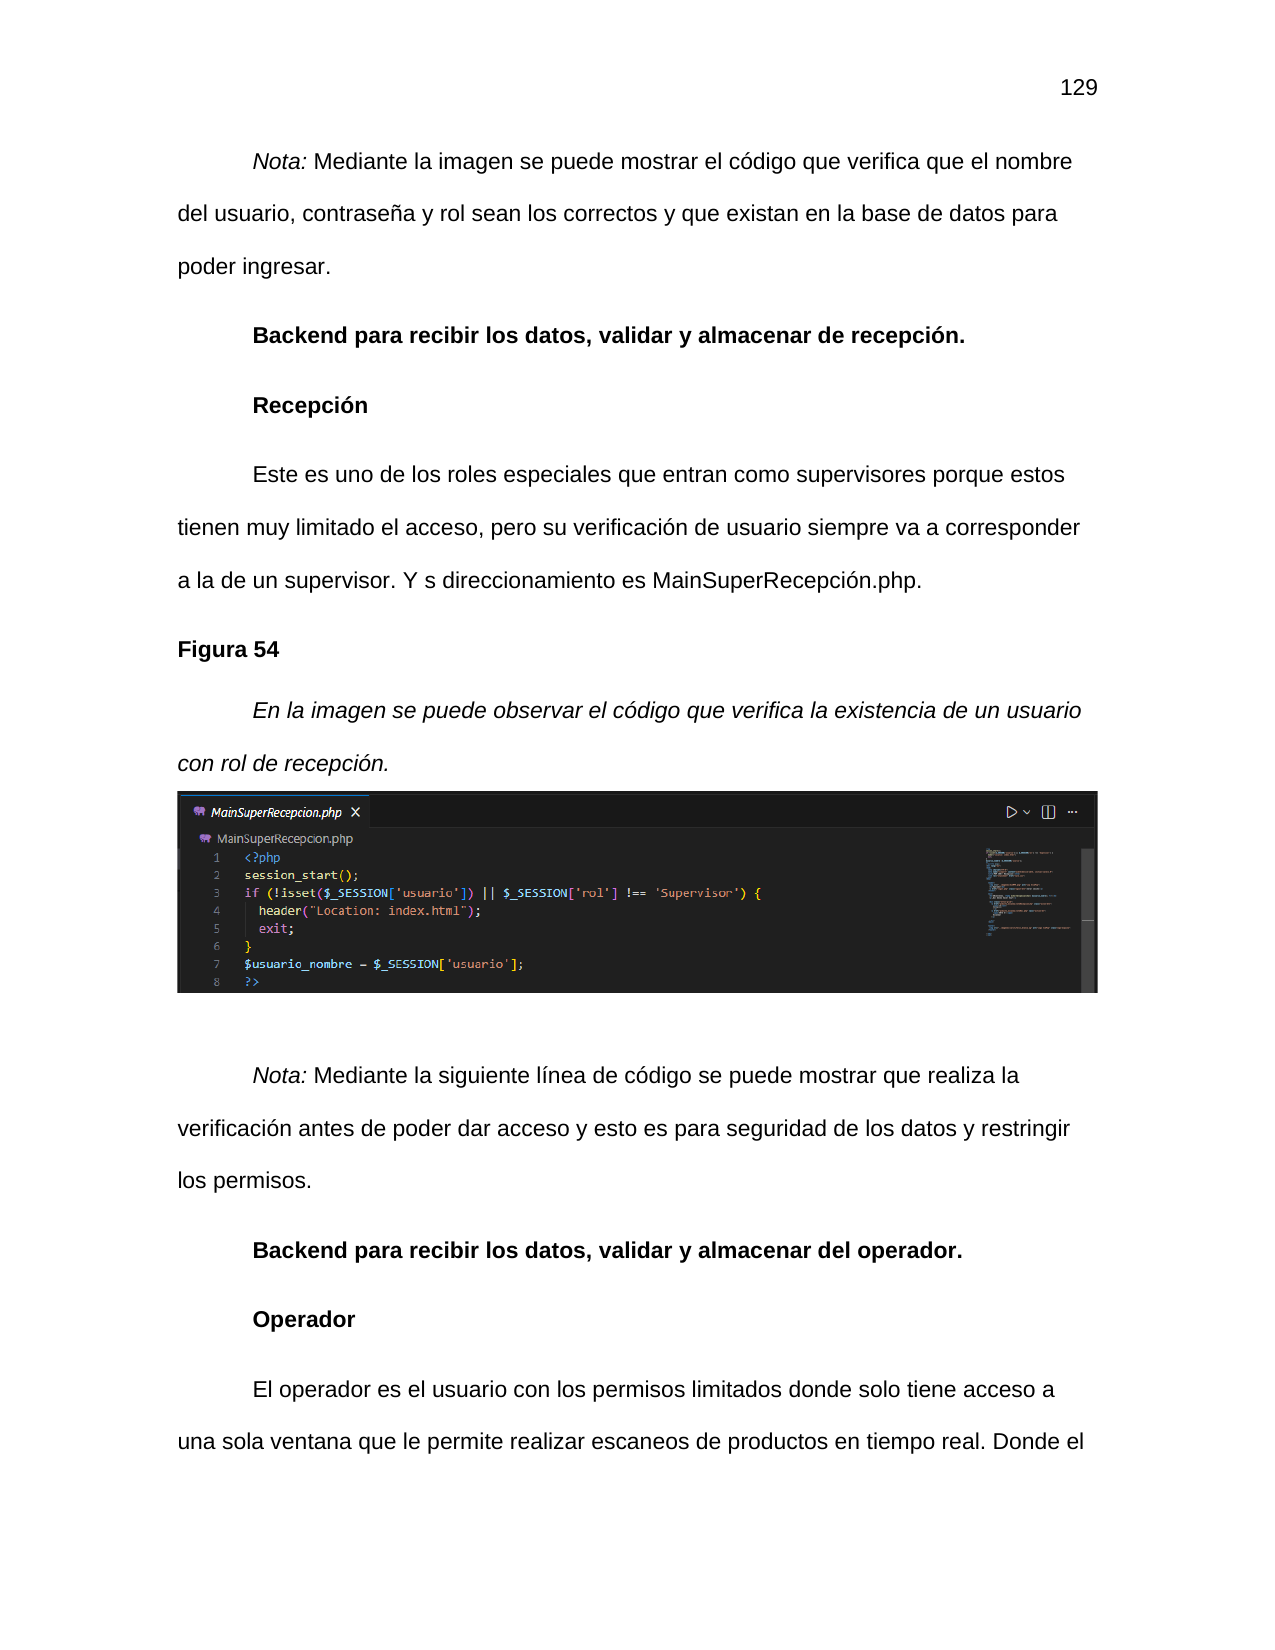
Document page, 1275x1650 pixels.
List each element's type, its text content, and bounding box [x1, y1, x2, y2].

title Figura 54 [177, 636, 1098, 662]
text Nota: Mediante la siguiente línea de código se puede mostrar que realiza la verificación antes de poder dar acceso y esto es para seguridad de los datos y restringir los permisos. [177, 993, 1098, 1194]
text Nota: Mediante la imagen se puede mostrar el código que verifica que el nombre del usuario, contraseña y rol sean los correctos y que existan en la base de datos para poder ingresar. [177, 148, 1098, 279]
text Recepción [177, 392, 1098, 418]
text Backend para recibir los datos, validar y almacenar de recepción. [177, 322, 1098, 349]
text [177, 1376, 1098, 1455]
text Backend para recibir los datos, validar y almacenar del operador. [177, 1237, 1098, 1263]
text En la imagen se puede observar el código que verifica la existencia de un usuario con rol de recepción. [177, 697, 1098, 776]
text Operador [177, 1306, 1098, 1333]
text Este es uno de los roles especiales que entran como supervisores porque estos tienen muy limitado el acceso, pero su verificación de usuario siempre va a corresponder a la de un supervisor. Y s direccionamiento es MainSuperRecepción.php. [177, 461, 1098, 593]
picture [177, 791, 1098, 993]
